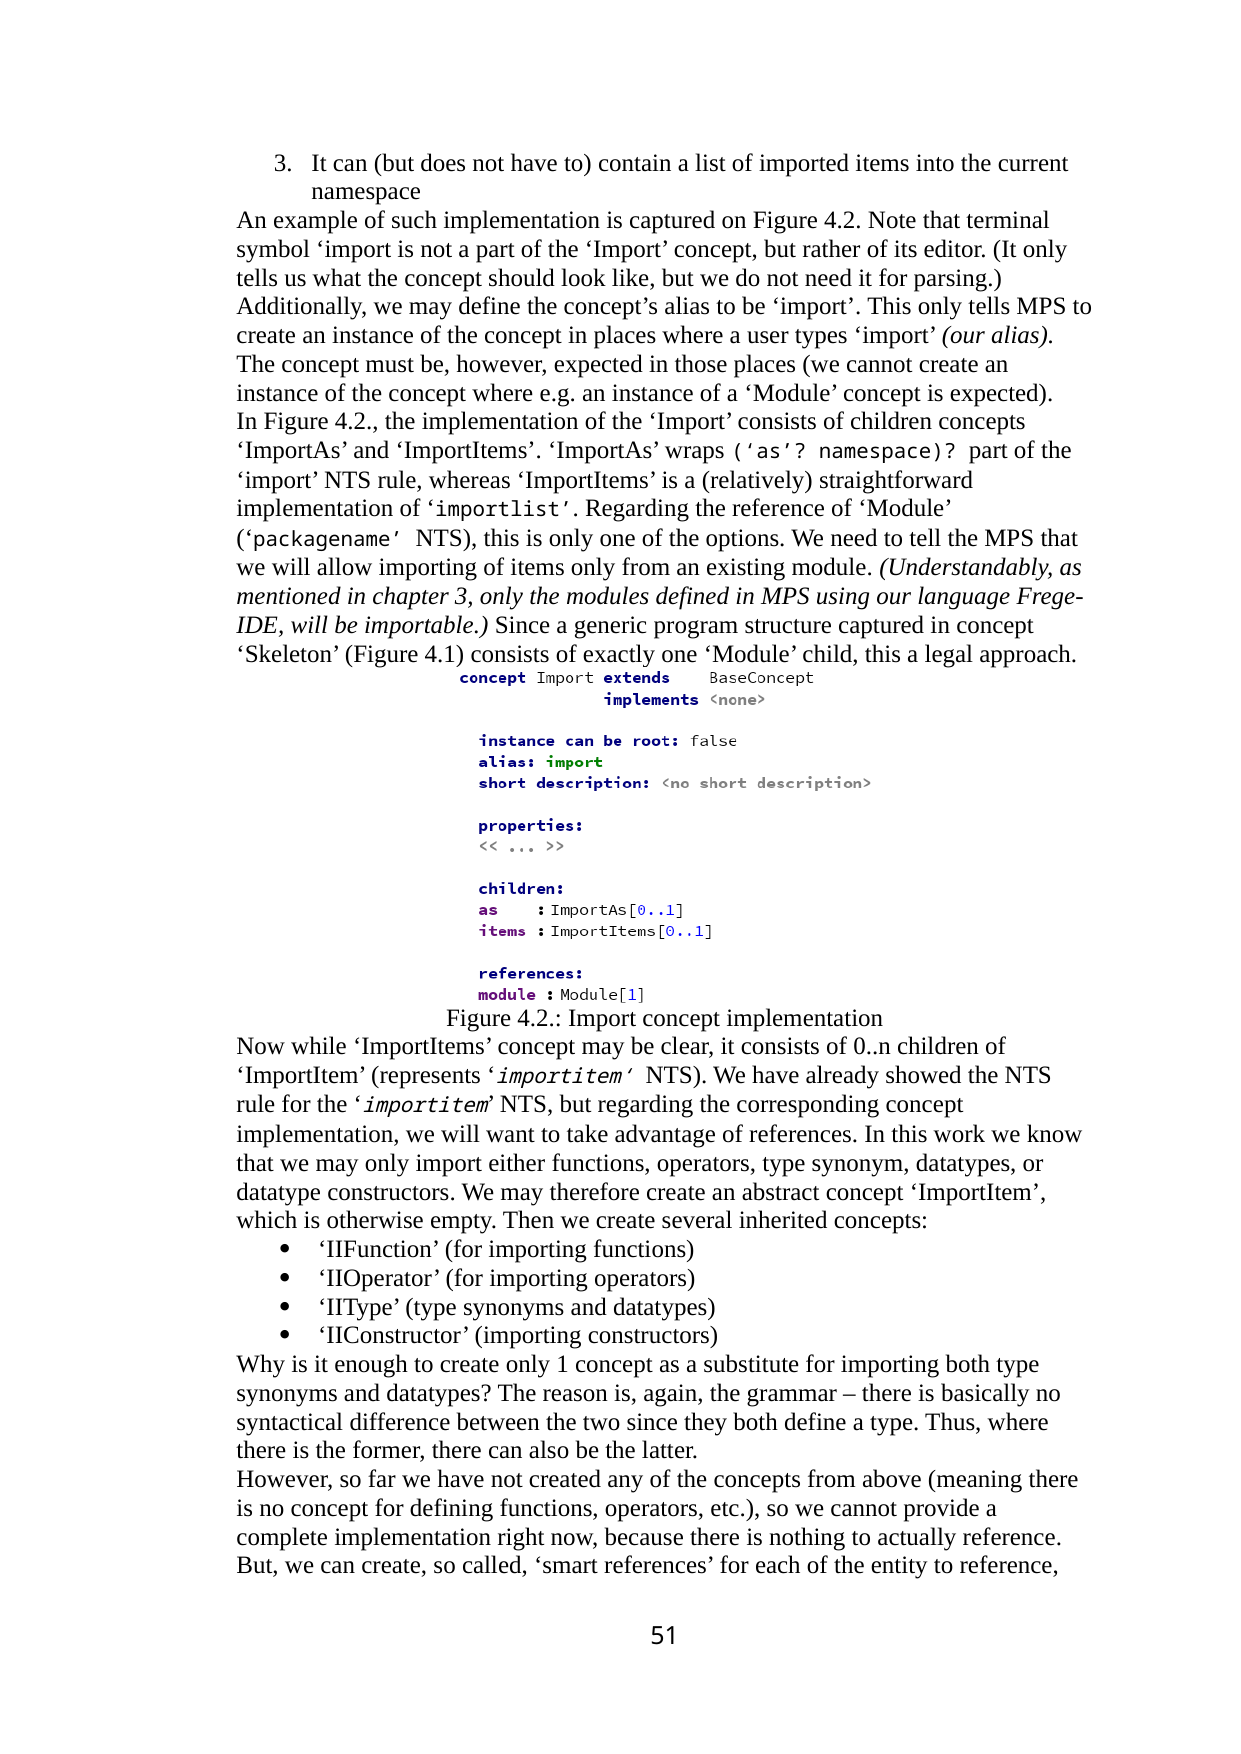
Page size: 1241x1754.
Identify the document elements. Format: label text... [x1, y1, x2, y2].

list ‘IIType’ (type synonyms and datatypes) [280, 1292, 1092, 1320]
text In Figure 4.2., the implementation of the ‘Import’ consists of children concepts ‘ImportAs’ and ‘ImportItems’. ‘ImportAs’ wraps (‘as’? namespace)? part of the ‘import’ NTS rule, whereas ‘ImportItems’ is a (relatively) straightforward implementation of ‘importlist’. Regarding the reference of ‘Module’ (‘packagename’ NTS), this is only one of the options. We need to tell the MPS that we will allow importing of items only from an existing module. (Understandably, as mentioned in chapter 3, only the modules defined in MPS using our language Frege-IDE, will be importable.) Since a generic program structure captured in concept ‘Skeleton’ (Figure 4.1) consists of exactly one ‘Module’ child, this a legal approach. [236, 406, 1092, 667]
text Figure 4.2.: Import concept implementation [236, 1003, 1092, 1031]
text Now while ‘ImportItems’ concept may be clear, it consists of 0..n children of ‘ImportItem’ (represents ‘importitem‘ NTS). We have already showed the NTS rule for the ‘importitem’ NTS, but regarding the corresponding concept implementation, we will want to take advantage of references. In this work we know that we may only import either functions, operators, type synonym, datatypes, or datatype constructors. We may therefore create an abstract concept ‘ImportItem’, which is otherwise empty. Then we create several inherited concepts: [236, 1031, 1092, 1234]
list ‘IIOperator’ (for importing operators) [280, 1263, 1092, 1292]
list ‘IIConstructor’ (importing constructors) [280, 1320, 1092, 1349]
text An example of such implementation is captured on Figure 4.2. Note that terminal symbol ‘import is not a part of the ‘Import’ concept, but rather of its editor. (It only tells us what the concept should look like, but we do not need it for parsing.) Additionally, we may define the concept’s alias to be ‘import’. This only tells MPS to create an instance of the concept in places where a user types ‘import’ (our alias). The concept must be, however, expected in those places (we cannot create an instance of the concept where e.g. an instance of a ‘Module’ concept is expected). [236, 205, 1092, 406]
list It can (but does not have to) contain a list of imported items into the current namespace [274, 148, 1092, 205]
picture [452, 667, 877, 1003]
text Why is it enough to create only 1 concept as a substitute for importing both type synonyms and datatypes? The reason is, again, the grammar – there is basically no syntactical difference between the two since they both define a type. Thus, where there is the former, there can also be the latter. [236, 1349, 1092, 1464]
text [236, 1464, 1092, 1579]
list ‘IIFunction’ (for importing functions) [280, 1234, 1092, 1263]
